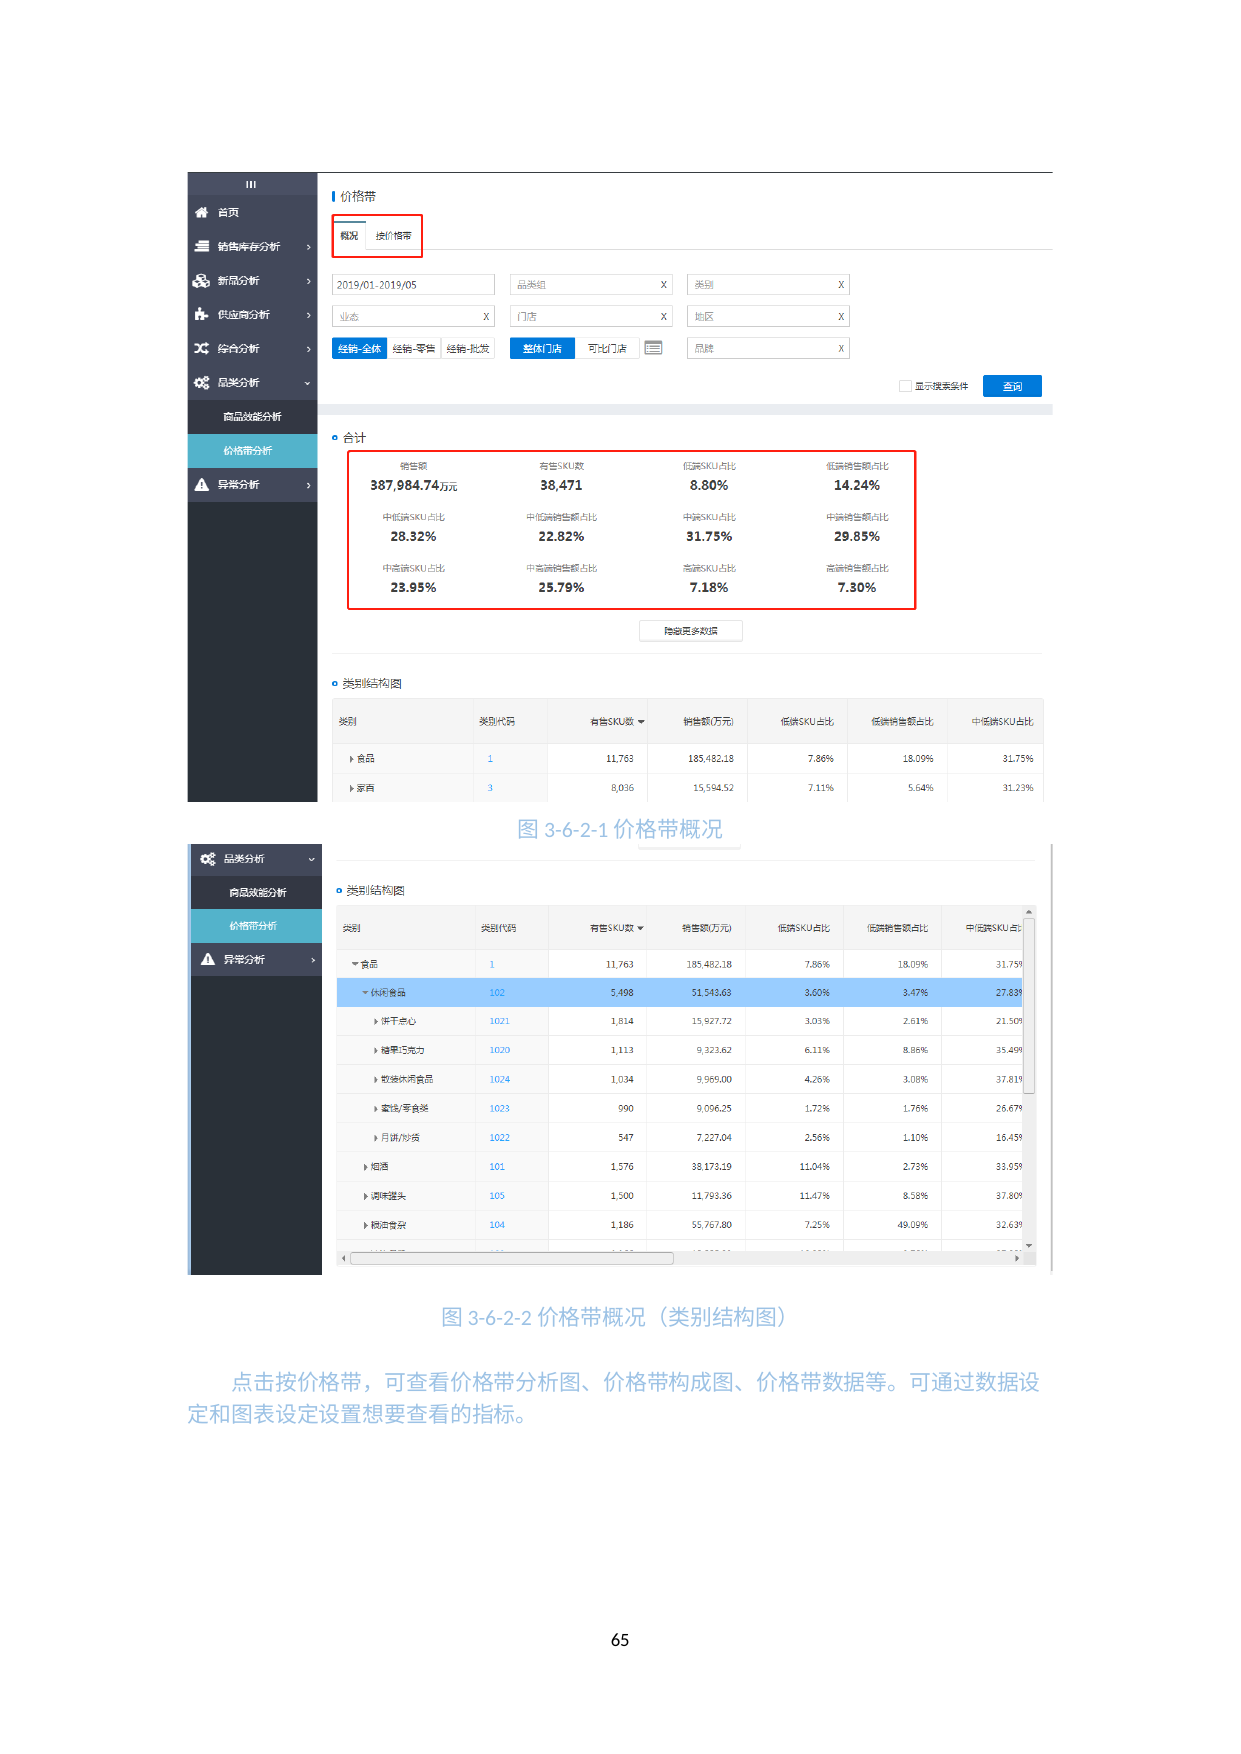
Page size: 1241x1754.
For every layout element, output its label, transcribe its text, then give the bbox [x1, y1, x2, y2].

text 图3-6-2-1 价格带概况 [187, 812, 1053, 844]
text 图3-6-2-2 价格带概况（类别结构图） [187, 1299, 1053, 1332]
text 点击按价格带，可查看价格带分析图、价格带构成图、价格带数据等。可通过数据设定和图表设定设置想要查看的指标。 [187, 1364, 1053, 1429]
picture [187, 844, 1053, 1275]
picture [187, 172, 1053, 802]
